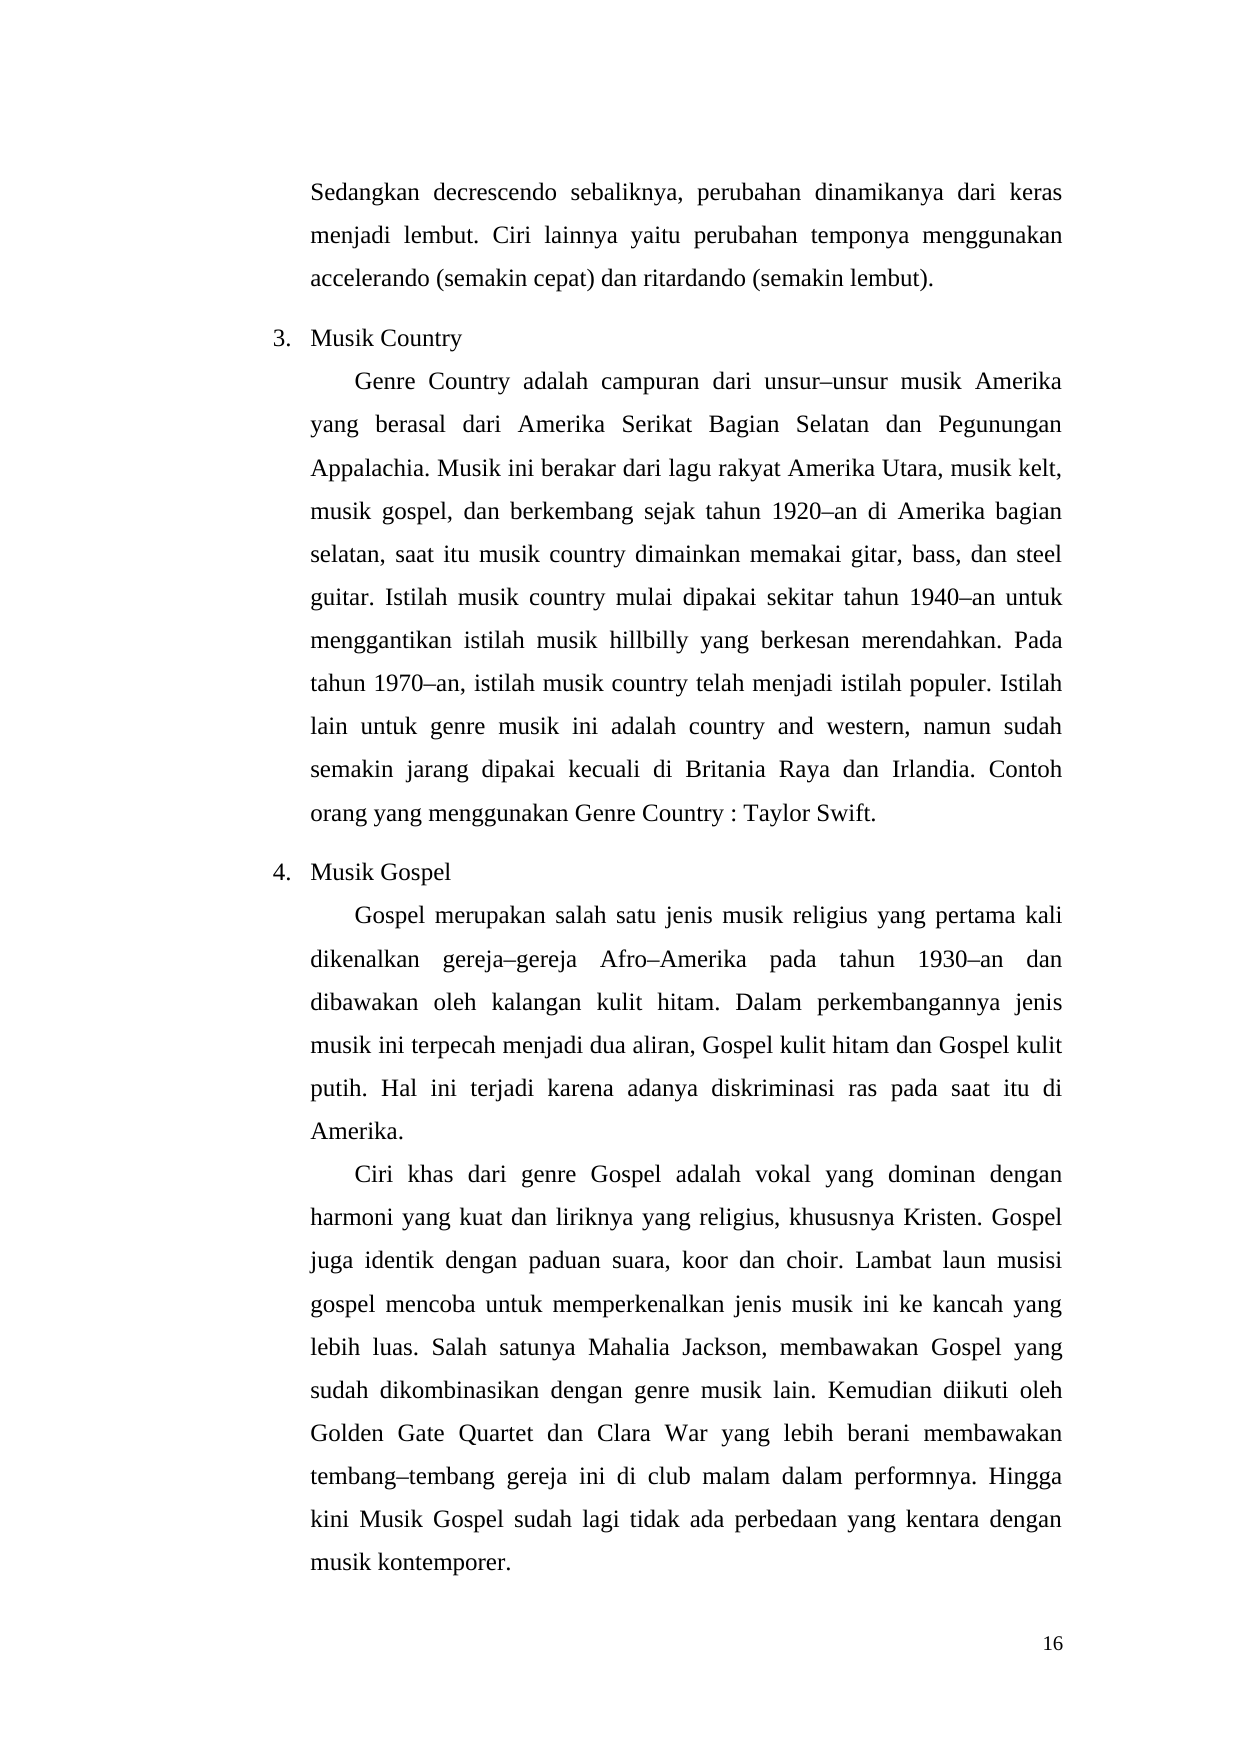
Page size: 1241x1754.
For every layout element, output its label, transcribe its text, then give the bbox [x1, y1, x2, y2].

text Gospel merupakan salah satu jenis musik religius yang pertama kali dikenalkan gereja–gereja Afro–Amerika pada tahun 1930–an dan dibawakan oleh kalangan kulit hitam. Dalam perkembangannya jenis musik ini terpecah menjadi dua aliran, Gospel kulit hitam dan Gospel kulit putih. Hal ini terjadi karena adanya diskriminasi ras pada saat itu di Amerika. [310, 901, 1063, 1145]
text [310, 177, 1063, 292]
text Genre Country adalah campuran dari unsur–unsur musik Amerika yang berasal dari Amerika Serikat Bagian Selatan dan Pegunungan Appalachia. Musik ini berakar dari lagu rakyat Amerika Utara, musik kelt, musik gospel, dan berkembang sejak tahun 1920–an di Amerika bagian selatan, saat itu musik country dimainkan memakai gitar, bass, dan steel guitar. Istilah musik country mulai dipakai sekitar tahun 1940–an untuk menggantikan istilah musik hillbilly yang berkesan merendahkan. Pada tahun 1970–an, istilah musik country telah menjadi istilah populer. Istilah lain untuk genre musik ini adalah country and western, namun sudah semakin jarang dipakai kecuali di Britania Raya dan Irlandia. Contoh orang yang menggunakan Genre Country : Taylor Swift. [310, 366, 1063, 826]
list Musik Country [273, 323, 1063, 352]
list Musik Gospel [273, 857, 1063, 886]
text Ciri khas dari genre Gospel adalah vokal yang dominan dengan harmoni yang kuat dan liriknya yang religius, khususnya Kristen. Gospel juga identik dengan paduan suara, koor dan choir. Lambat laun musisi gospel mencoba untuk memperkenalkan jenis musik ini ke kancah yang lebih luas. Salah satunya Mahalia Jackson, membawakan Gospel yang sudah dikombinasikan dengan genre musik lain. Kemudian diikuti oleh Golden Gate Quartet dan Clara War yang lebih berani membawakan tembang–tembang gereja ini di club malam dalam performnya. Hingga kini Musik Gospel sudah lagi tidak ada perbedaan yang kentara dengan musik kontemporer. [310, 1159, 1063, 1576]
